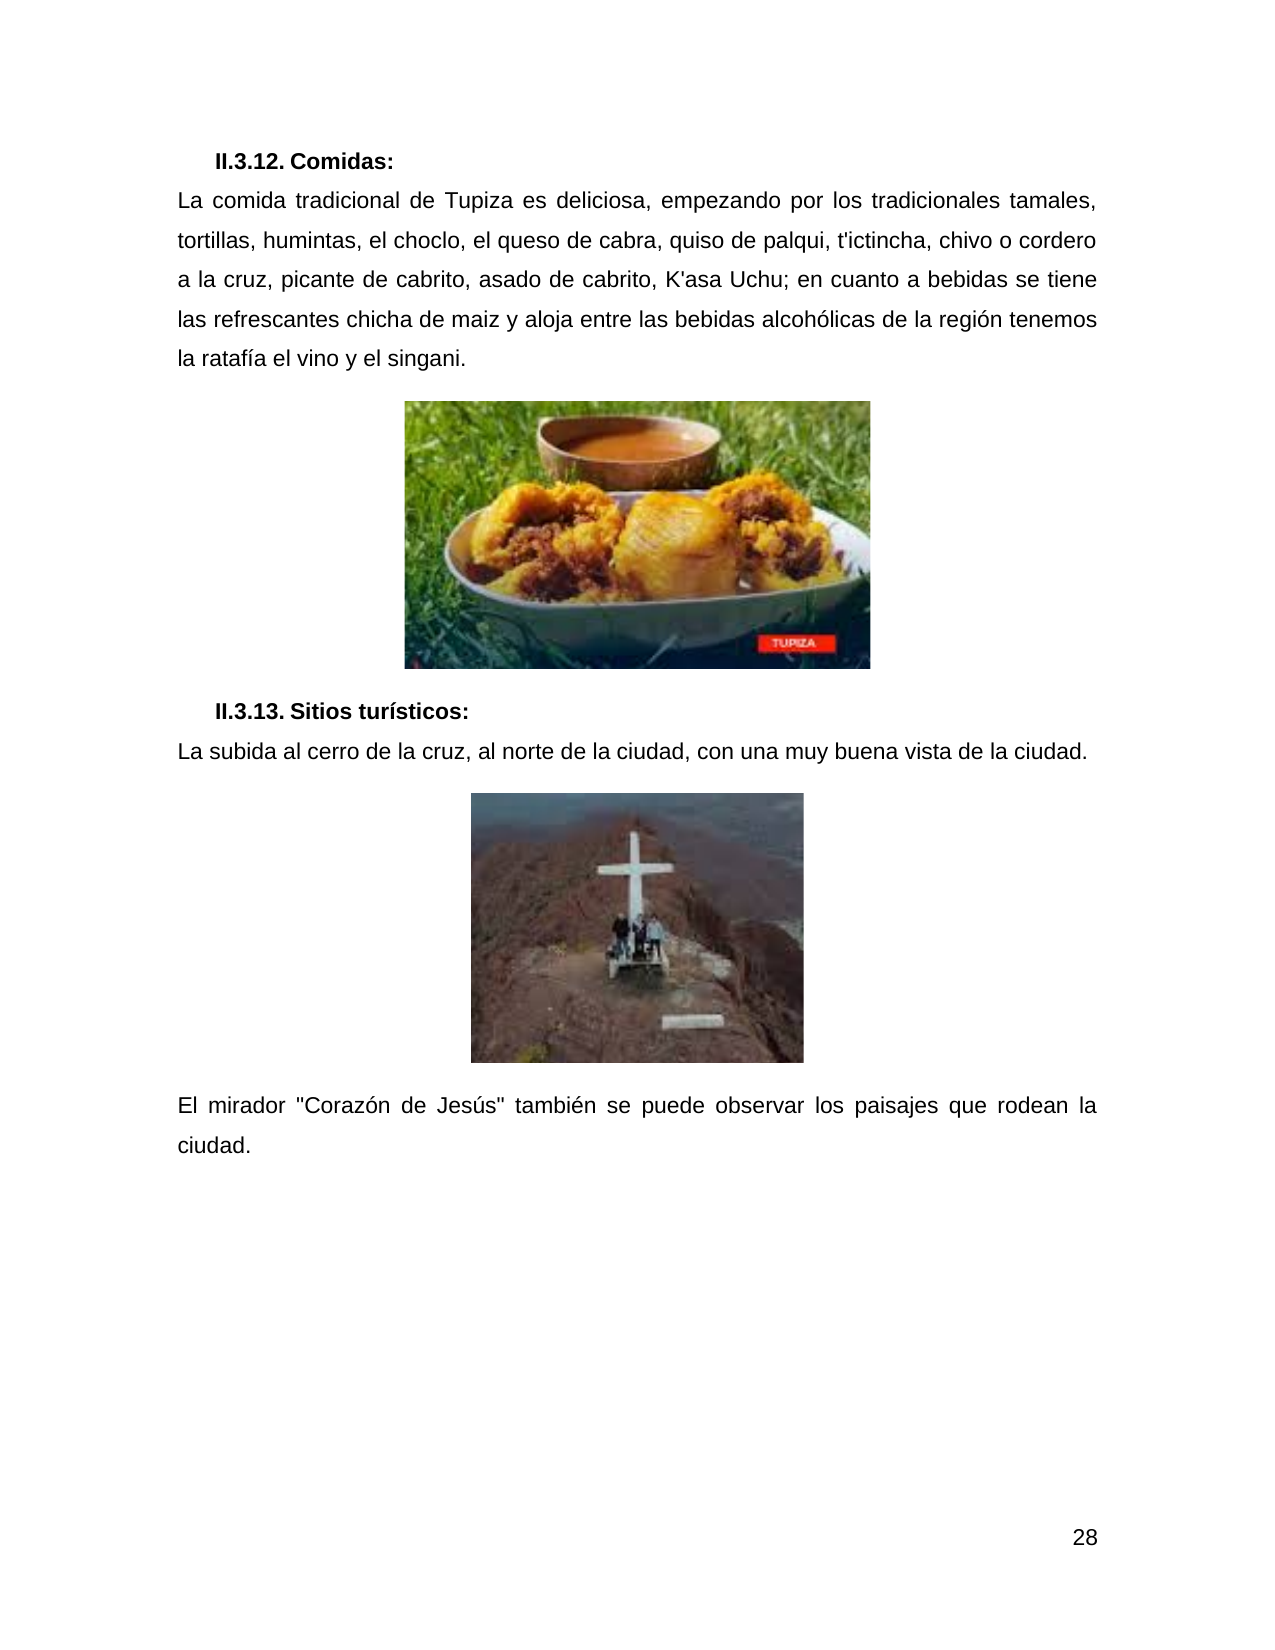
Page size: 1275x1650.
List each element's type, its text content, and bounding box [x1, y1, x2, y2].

text La comida tradicional de Tupiza es deliciosa, empezando por los tradicionales tamales, tortillas, humintas, el choclo, el queso de cabra, quiso de palqui, t'ictincha, chivo o cordero a la cruz, picante de cabrito, asado de cabrito, K'asa Uchu; en cuanto a bebidas se tiene las refrescantes chicha de maiz y aloja entre las bebidas alcohólicas de la región tenemos la ratafía el vino y el singani. [177, 187, 1098, 371]
text La subida al cerro de la cruz, al norte de la ciudad, con una muy buena vista de la ciudad. [177, 738, 1098, 764]
text El mirador "Corazón de Jesús" también se puede observar los paisajes que rodean la ciudad. [177, 1092, 1098, 1158]
picture [404, 401, 871, 669]
subtitle Comidas: [215, 148, 1098, 174]
subtitle Sitios turísticos: [215, 698, 1098, 724]
picture [471, 793, 804, 1063]
